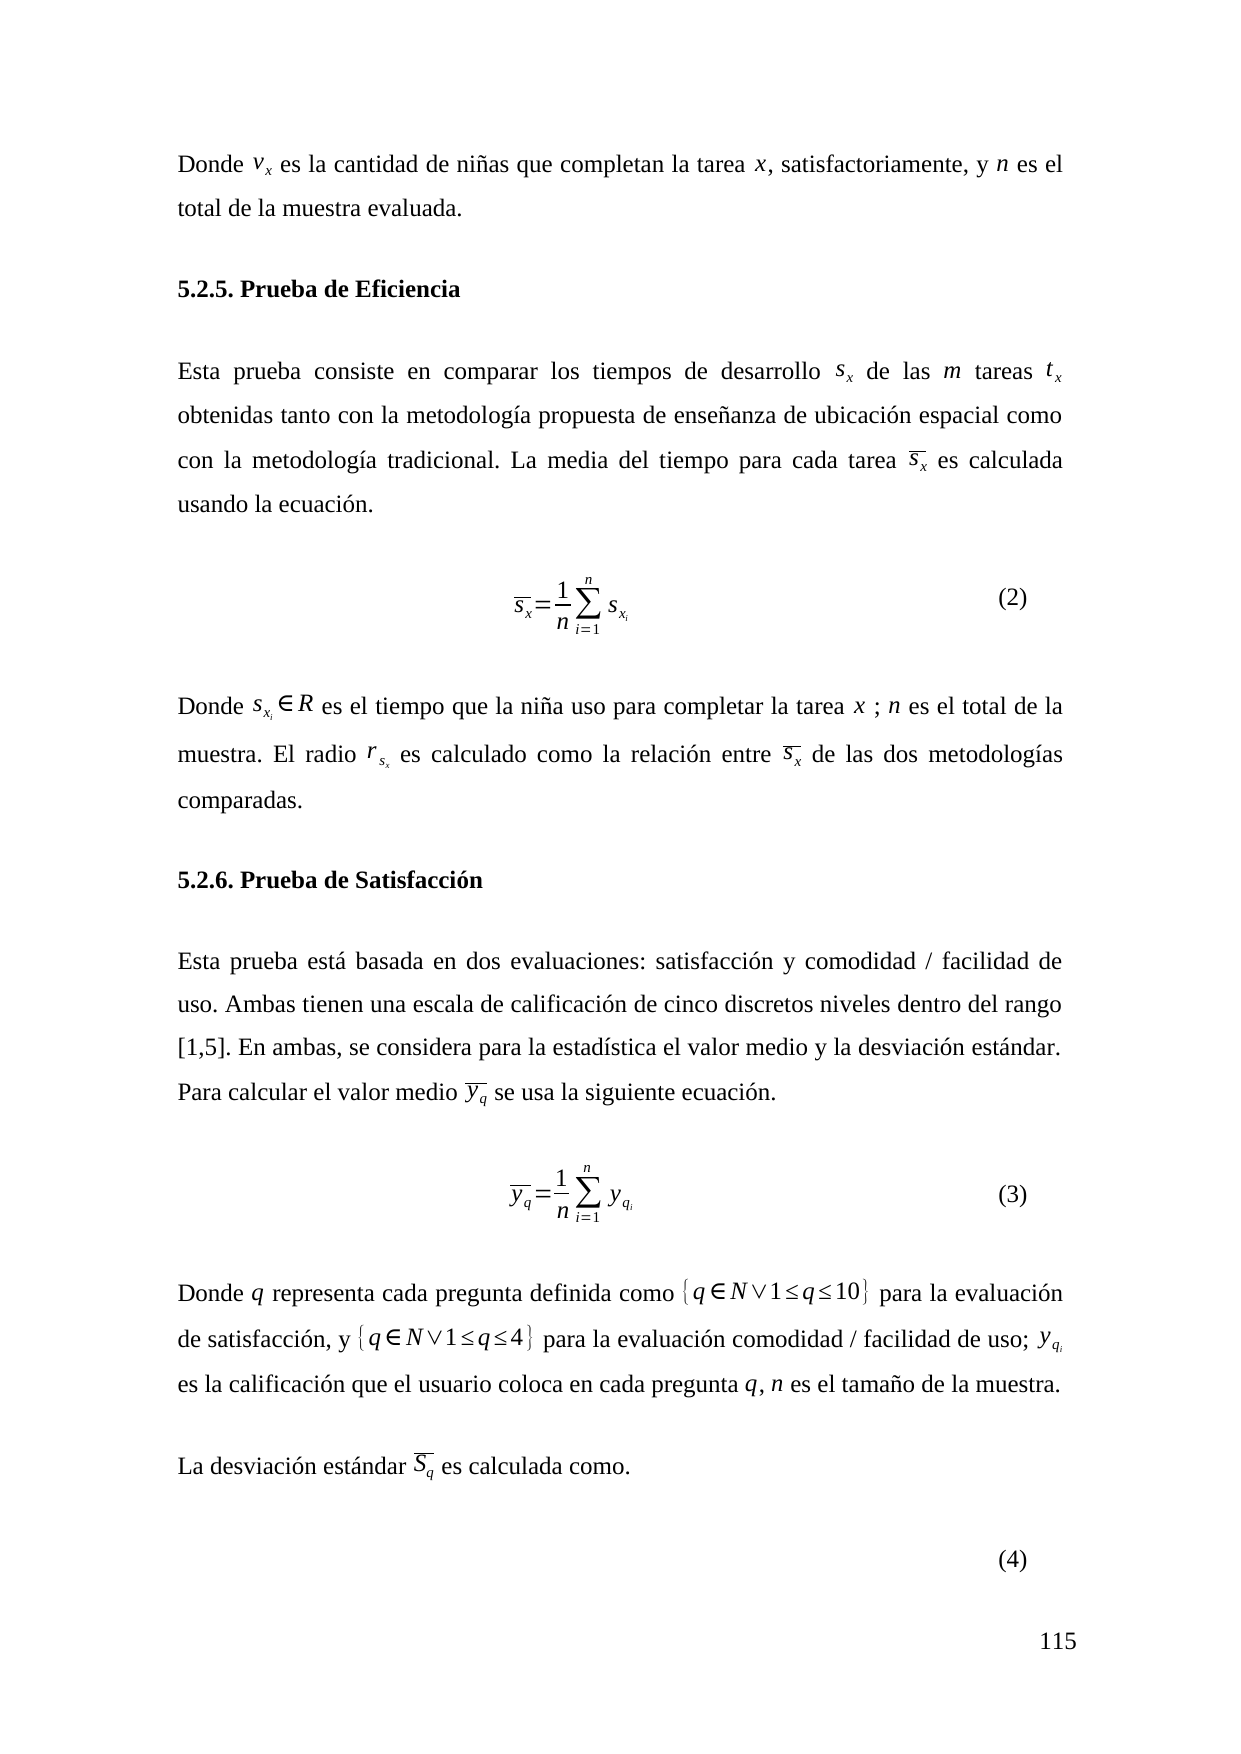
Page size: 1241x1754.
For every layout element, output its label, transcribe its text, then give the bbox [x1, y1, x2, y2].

subtitle 5.2.6. Prueba de Satisfacción [177, 866, 1063, 894]
text Donde es el tiempo que la niña uso para completar la tarea ; es el total de la muestra. El radio es calculado como la relación entre de las dos metodologías comparadas. [177, 689, 1063, 814]
text Donde representa cada pregunta definida como para la evaluación de satisfacción, y para la evaluación comodidad / facilidad de uso; es la calificación que el usuario coloca en cada pregunta , es el tamaño de la muestra. [177, 1278, 1063, 1398]
text Esta prueba consiste en comparar los tiempos de desarrollo de las tareas obtenidas tanto con la metodología propuesta de enseñanza de ubicación espacial como con la metodología tradicional. La media del tiempo para cada tarea es calculada usando la ecuación. [177, 355, 1063, 518]
subtitle 5.2.5. Prueba de Eficiencia [177, 274, 1063, 303]
text La desviación estándar es calculada como. [177, 1450, 1063, 1481]
text Esta prueba está basada en dos evaluaciones: satisfacción y comodidad / facilidad de uso. Ambas tienen una escala de calificación de cinco discretos niveles dentro del rango [1,5]. En ambas, se considera para la estadística el valor medio y la desviación estándar. Para calcular el valor medio se usa la siguiente ecuación. [177, 946, 1063, 1107]
text Donde es la cantidad de niñas que completan la tarea , satisfactoriamente, y es el total de la muestra evaluada. [177, 148, 1063, 222]
